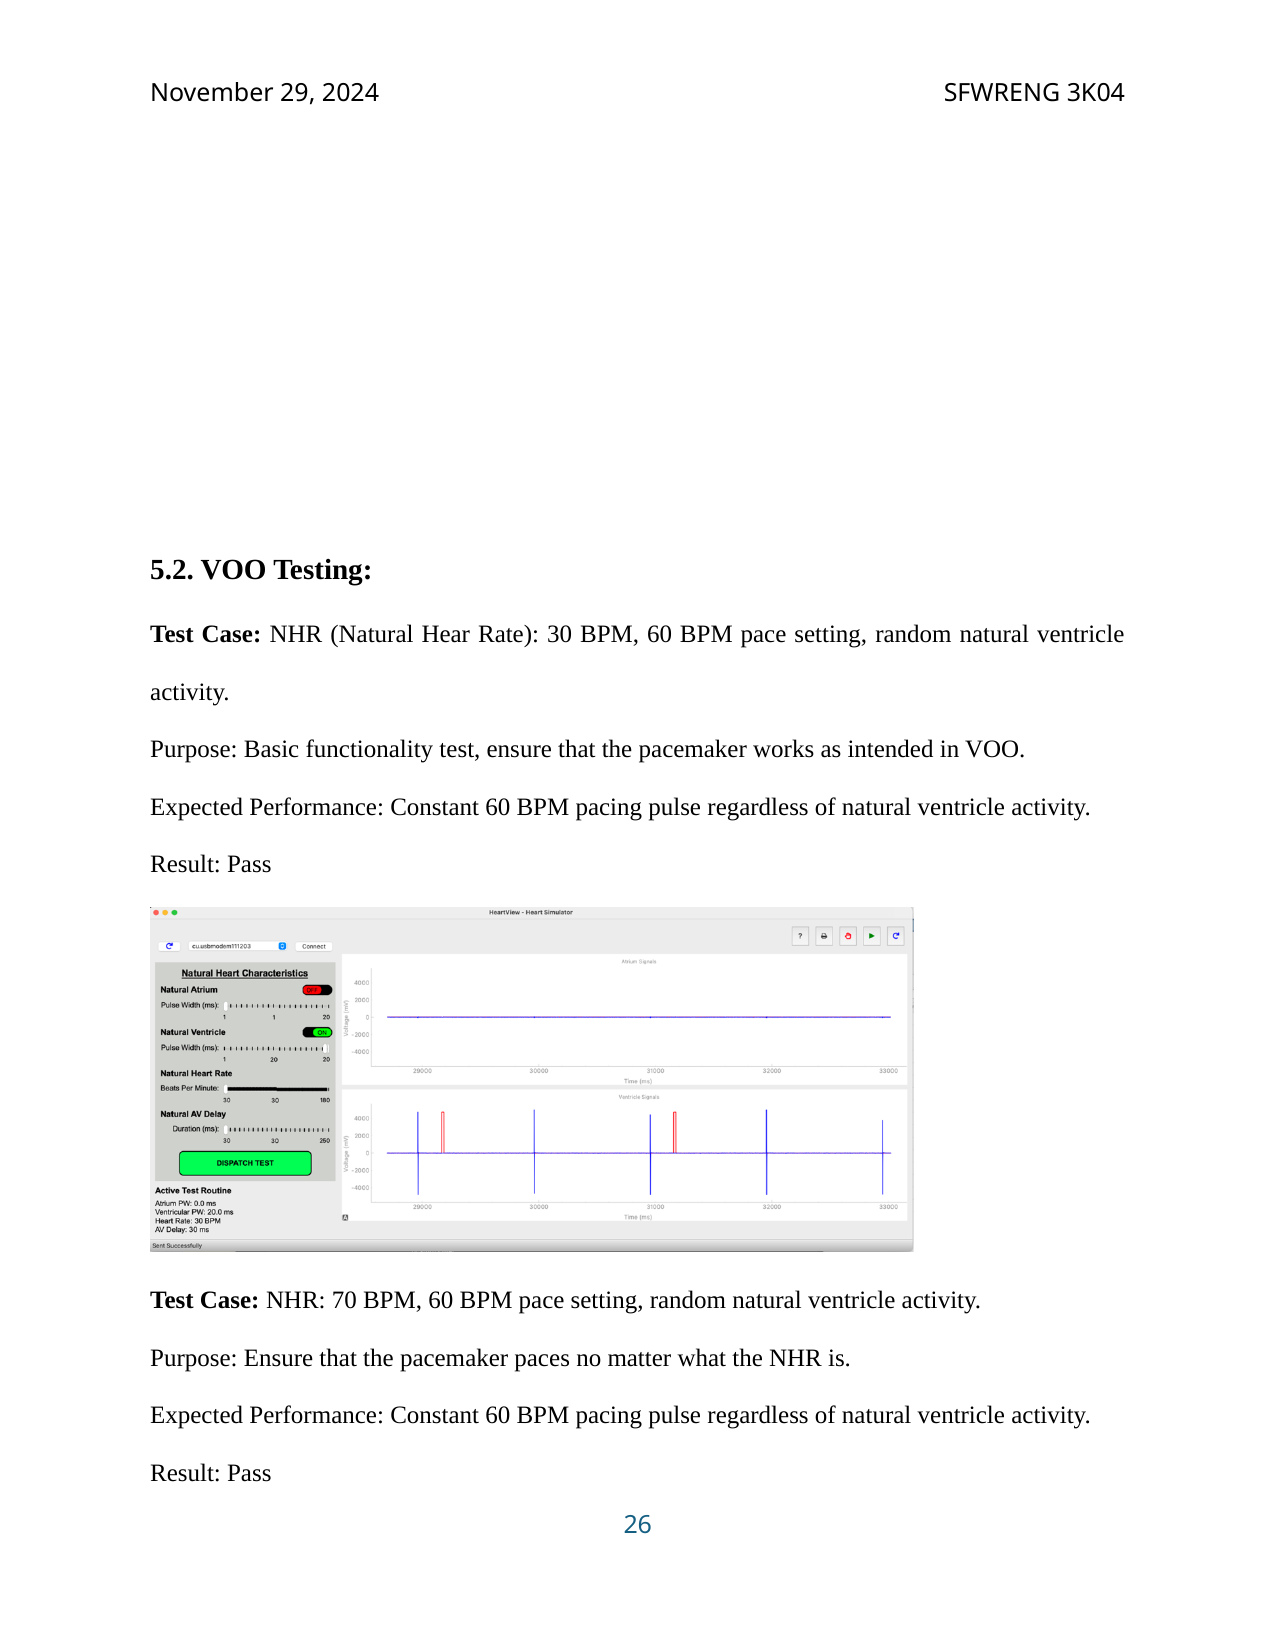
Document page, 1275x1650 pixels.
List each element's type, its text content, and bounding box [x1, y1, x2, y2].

text 5.2. VOO Testing: [150, 552, 1125, 586]
text Test Case: NHR (Natural Hear Rate): 30 BPM, 60 BPM pace setting, random natural ventricle activity. [150, 619, 1125, 706]
text Expected Performance: Constant 60 BPM pacing pulse regardless of natural ventricle activity. [150, 1401, 1125, 1429]
text Expected Performance: Constant 60 BPM pacing pulse regardless of natural ventricle activity. [150, 792, 1125, 821]
text Test Case: NHR: 70 BPM, 60 BPM pace setting, random natural ventricle activity. [150, 1286, 1125, 1314]
text Result: Pass [150, 1458, 1125, 1487]
text Purpose: Basic functionality test, ensure that the pacemaker works as intended in VOO. [150, 734, 1125, 763]
text Purpose: Ensure that the pacemaker paces no matter what the NHR is. [150, 1343, 1125, 1372]
picture [150, 907, 914, 1252]
text Result: Pass [150, 849, 1125, 878]
